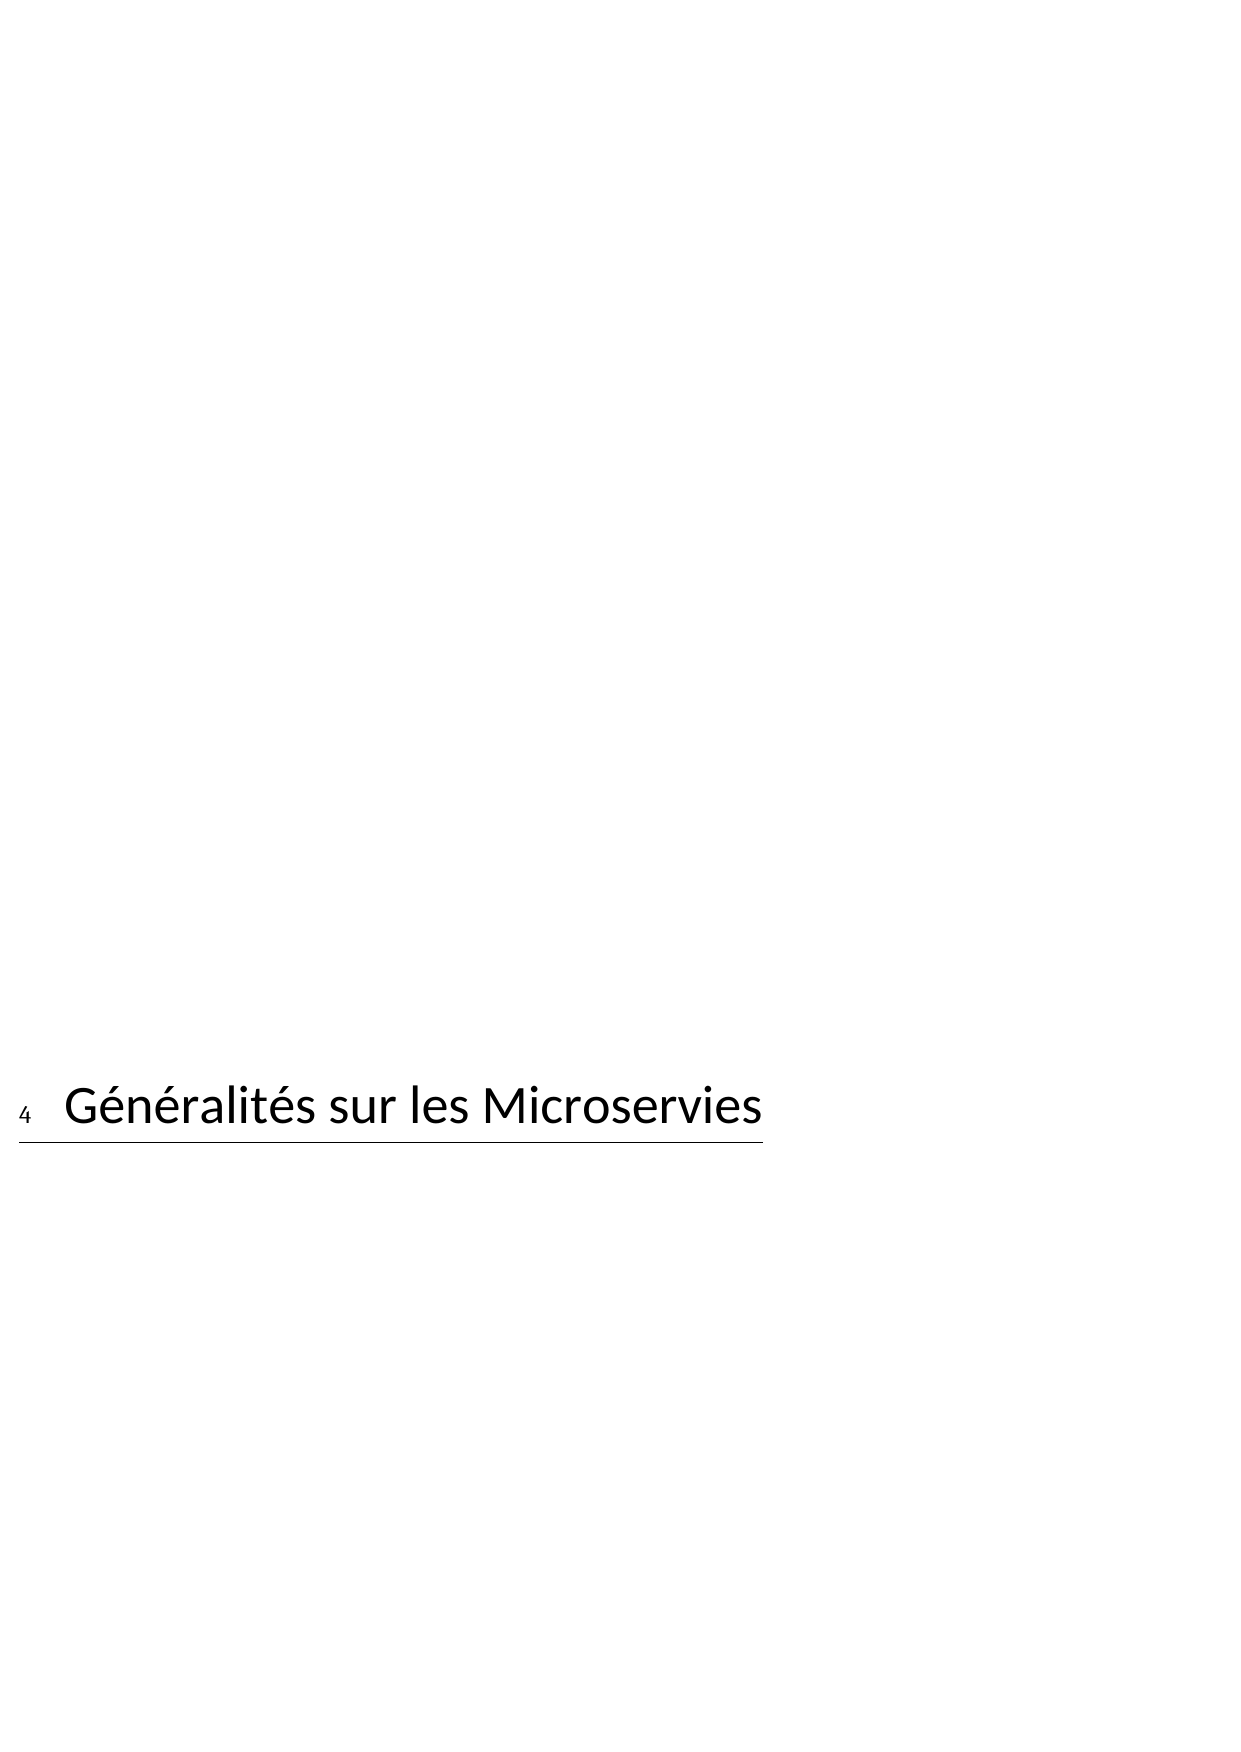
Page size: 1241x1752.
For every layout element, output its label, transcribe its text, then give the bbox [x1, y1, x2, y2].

subtitle Généralités sur les Microservies [19, 1071, 763, 1139]
